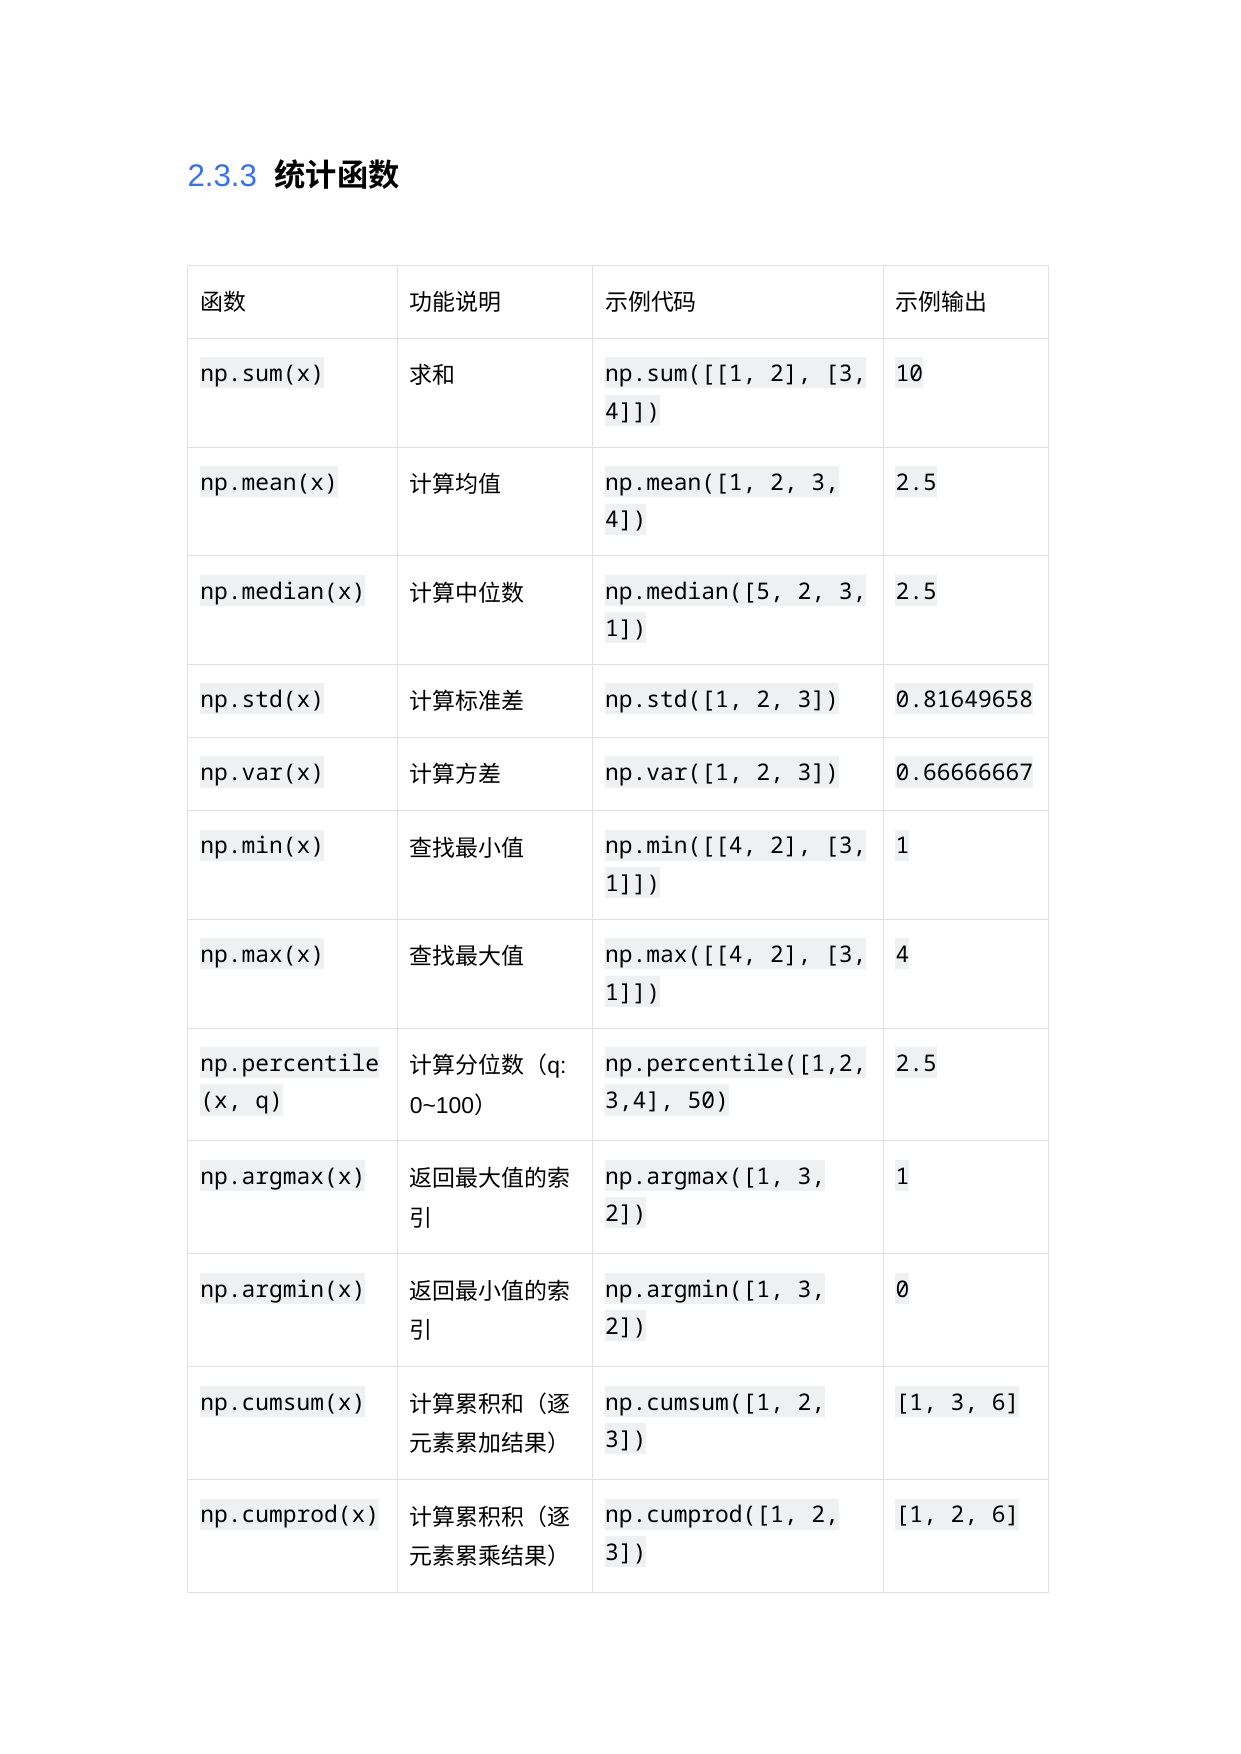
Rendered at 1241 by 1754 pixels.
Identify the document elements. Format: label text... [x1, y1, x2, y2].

table_cell 计算累积和（逐元素累加结果） [398, 1367, 592, 1479]
table_cell np.median([5, 2, 3, 1]) [593, 556, 883, 664]
table_cell np.argmax([1, 3, 2]) [593, 1141, 883, 1253]
table_cell np.var([1, 2, 3]) [593, 738, 883, 810]
table_cell 返回最大值的索引 [398, 1141, 592, 1253]
table_cell 返回最小值的索引 [398, 1254, 592, 1366]
table_cell 查找最大值 [398, 920, 592, 1027]
table_cell np.min(x) [188, 811, 397, 919]
table_cell 计算方差 [398, 738, 592, 810]
table_cell 2.5 [884, 448, 1048, 555]
table_cell np.argmax(x) [188, 1141, 397, 1253]
table_cell np.argmin([1, 3, 2]) [593, 1254, 883, 1366]
table_cell 1 [884, 811, 1048, 919]
table_cell np.argmin(x) [188, 1254, 397, 1366]
table_cell 0.66666667 [884, 738, 1048, 810]
table_cell np.cumsum(x) [188, 1367, 397, 1479]
table_cell 查找最小值 [398, 811, 592, 919]
table_cell 计算中位数 [398, 556, 592, 664]
table_cell np.max([[4, 2], [3, 1]]) [593, 920, 883, 1027]
table_cell np.std([1, 2, 3]) [593, 665, 883, 737]
text 2.3.3 统计函数 [187, 150, 1053, 195]
table_cell np.cumprod([1, 2, 3]) [593, 1480, 883, 1592]
table_cell np.percentile(x, q) [188, 1029, 397, 1140]
table_cell np.sum([[1, 2], [3, 4]]) [593, 339, 883, 447]
table_cell 求和 [398, 339, 592, 447]
table_cell np.min([[4, 2], [3, 1]]) [593, 811, 883, 919]
table_header 示例输出 [884, 266, 1048, 338]
table_cell 计算标准差 [398, 665, 592, 737]
table_header 功能说明 [398, 266, 592, 338]
table_cell np.cumprod(x) [188, 1480, 397, 1592]
table_cell 2.5 [884, 556, 1048, 664]
table_cell 2.5 [884, 1029, 1048, 1140]
table_cell 计算均值 [398, 448, 592, 555]
table_cell np.sum(x) [188, 339, 397, 447]
table_cell np.mean(x) [188, 448, 397, 555]
table_cell np.mean([1, 2, 3, 4]) [593, 448, 883, 555]
table_cell np.cumsum([1, 2, 3]) [593, 1367, 883, 1479]
table_cell 0 [884, 1254, 1048, 1366]
table_cell np.var(x) [188, 738, 397, 810]
table_cell np.median(x) [188, 556, 397, 664]
table_cell np.std(x) [188, 665, 397, 737]
table_cell [1, 3, 6] [884, 1367, 1048, 1479]
table_cell 0.81649658 [884, 665, 1048, 737]
table_cell 4 [884, 920, 1048, 1027]
table_cell 10 [884, 339, 1048, 447]
table_header 示例代码 [593, 266, 883, 338]
table_cell 计算累积积（逐元素累乘结果） [398, 1480, 592, 1592]
table_cell 计算分位数（q: 0~100） [398, 1029, 592, 1140]
table_cell np.percentile([1,2,3,4], 50) [593, 1029, 883, 1140]
table_cell 1 [884, 1141, 1048, 1253]
table_header 函数 [188, 266, 397, 338]
table_cell np.max(x) [188, 920, 397, 1027]
table_cell [1, 2, 6] [884, 1480, 1048, 1592]
